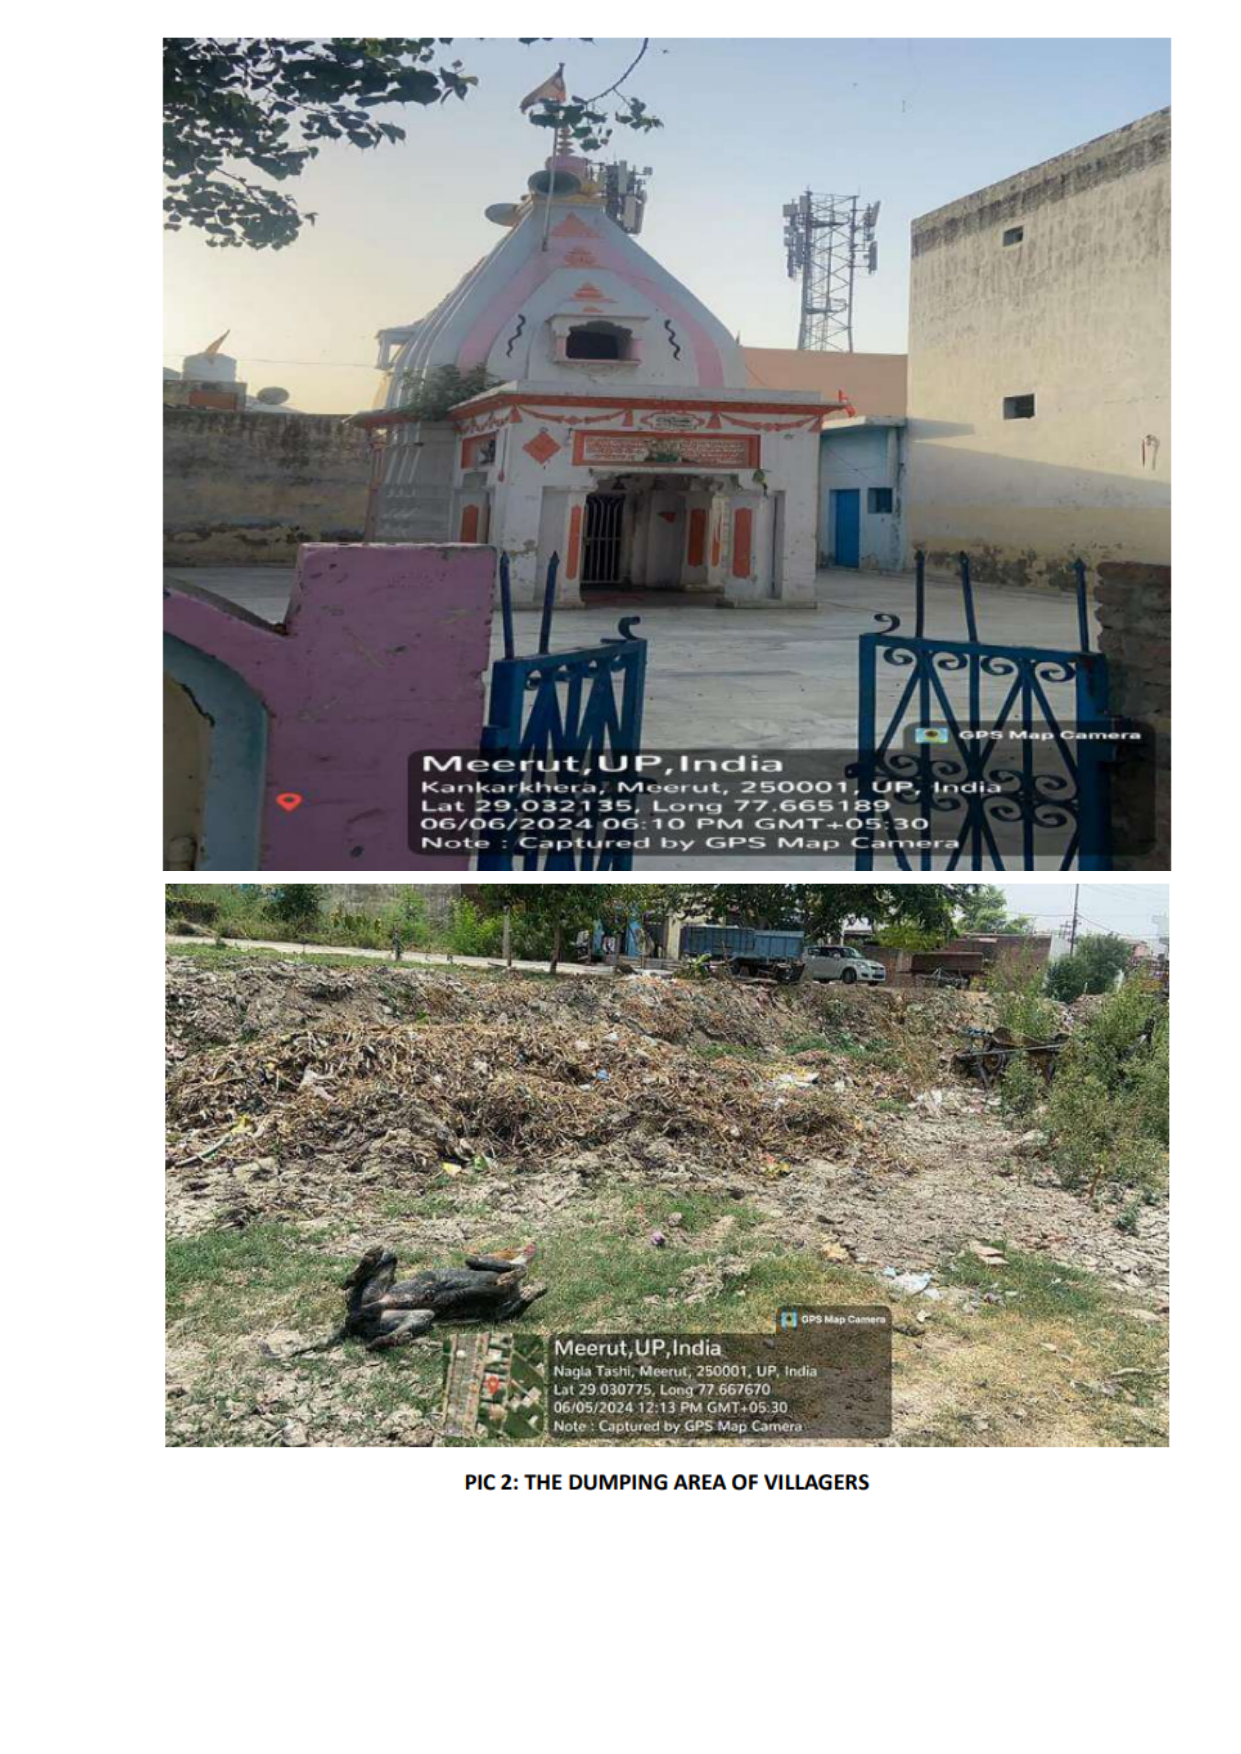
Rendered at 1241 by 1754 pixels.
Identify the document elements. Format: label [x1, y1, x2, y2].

picture [132, 25, 1226, 1509]
